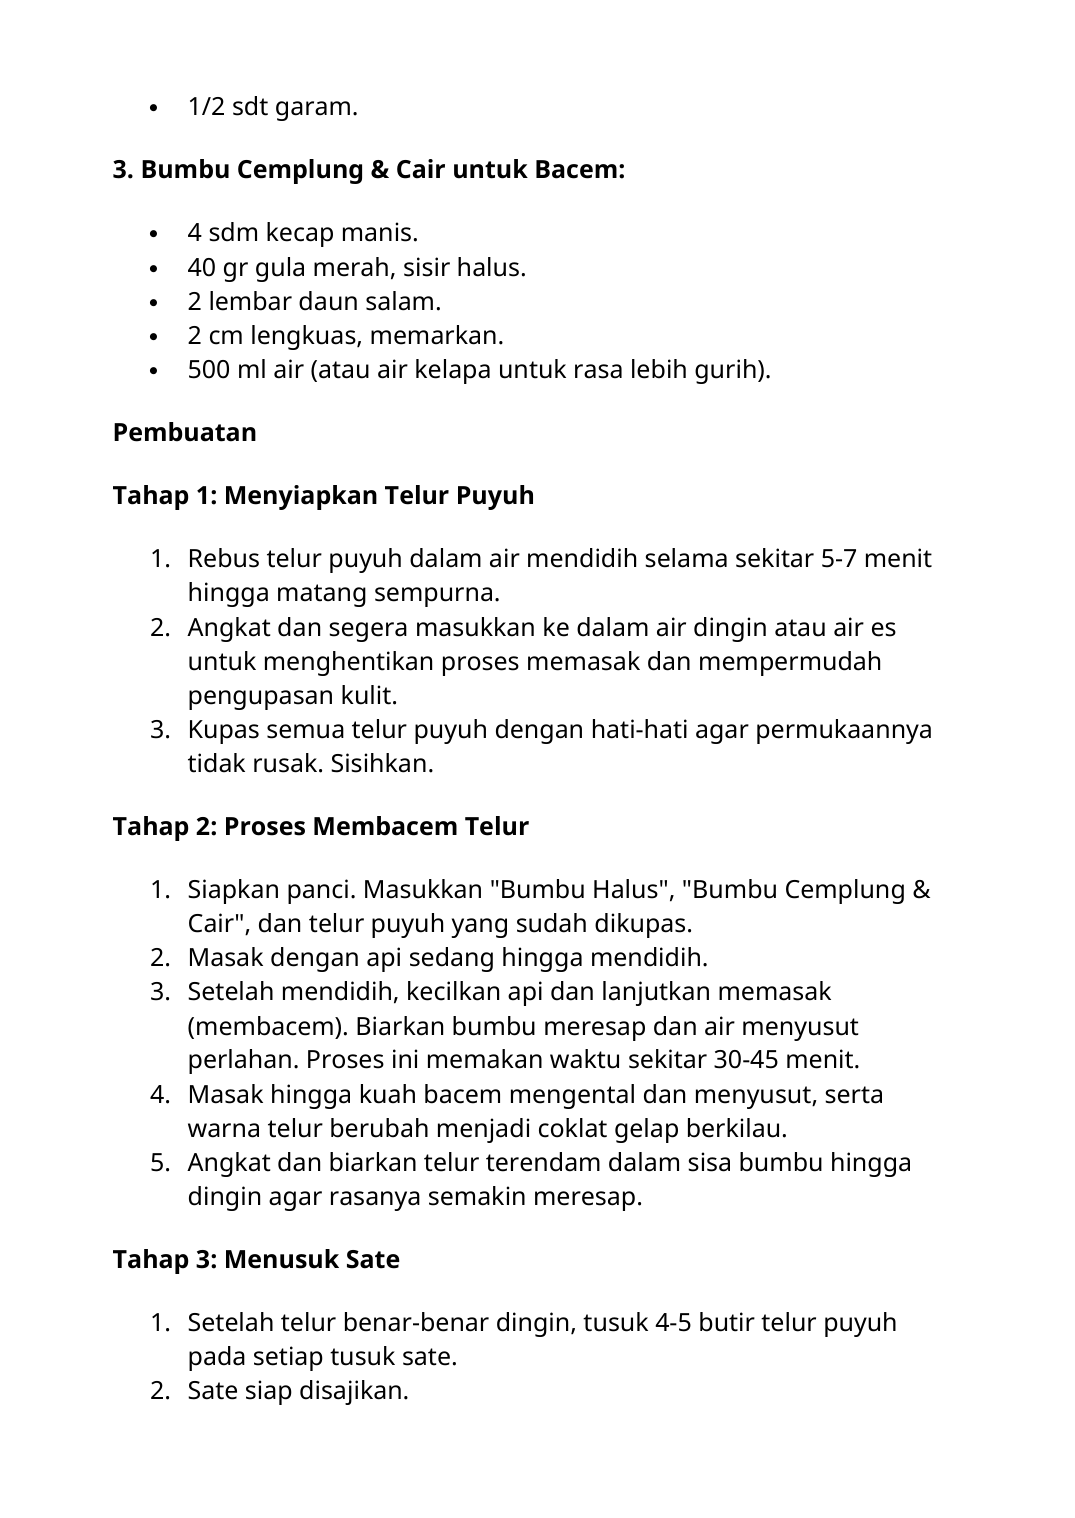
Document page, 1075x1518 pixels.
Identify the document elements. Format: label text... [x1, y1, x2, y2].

list Siapkan panci. Masukkan "Bumbu Halus", "Bumbu Cemplung & Cair", dan telur puyuh yang sudah dikupas. [150, 872, 962, 940]
list Masak dengan api sedang hingga mendidih. [150, 940, 962, 974]
text Tahap 2: Proses Membacem Telur [112, 809, 962, 843]
list Angkat dan segera masukkan ke dalam air dingin atau air es untuk menghentikan proses memasak dan mempermudah pengupasan kulit. [150, 609, 962, 711]
list 2 cm lengkuas, memarkan. [150, 317, 962, 351]
list 40 gr gula merah, sisir halus. [150, 249, 962, 283]
list Sate siap disajikan. [150, 1373, 962, 1407]
list 500 ml air (atau air kelapa untuk rasa lebih gurih). [150, 351, 962, 385]
list Setelah mendidih, kecilkan api dan lanjutkan memasak (membacem). Biarkan bumbu meresap dan air menyusut perlahan. Proses ini memakan waktu sekitar 30-45 menit. [150, 974, 962, 1076]
list Setelah telur benar-benar dingin, tusuk 4-5 butir telur puyuh pada setiap tusuk sate. [150, 1305, 962, 1373]
list Kupas semua telur puyuh dengan hati-hati agar permukaannya tidak rusak. Sisihkan. [150, 711, 962, 779]
list 2 lembar daun salam. [150, 283, 962, 317]
list Masak hingga kuah bacem mengental dan menyusut, serta warna telur berubah menjadi coklat gelap berkilau. [150, 1076, 962, 1144]
text Tahap 3: Menusuk Sate [112, 1242, 962, 1276]
list Angkat dan biarkan telur terendam dalam sisa bumbu hingga dingin agar rasanya semakin meresap. [150, 1144, 962, 1212]
text Tahap 1: Menyiapkan Telur Puyuh [112, 478, 962, 512]
list Rebus telur puyuh dalam air mendidih selama sekitar 5-7 menit hingga matang sempurna. [150, 541, 962, 609]
list 4 sdm kecap manis. [150, 215, 962, 249]
text Pembuatan [112, 414, 962, 449]
list 1/2 sdt garam. [150, 89, 962, 123]
text 3. Bumbu Cemplung & Cair untuk Bacem: [112, 152, 962, 186]
